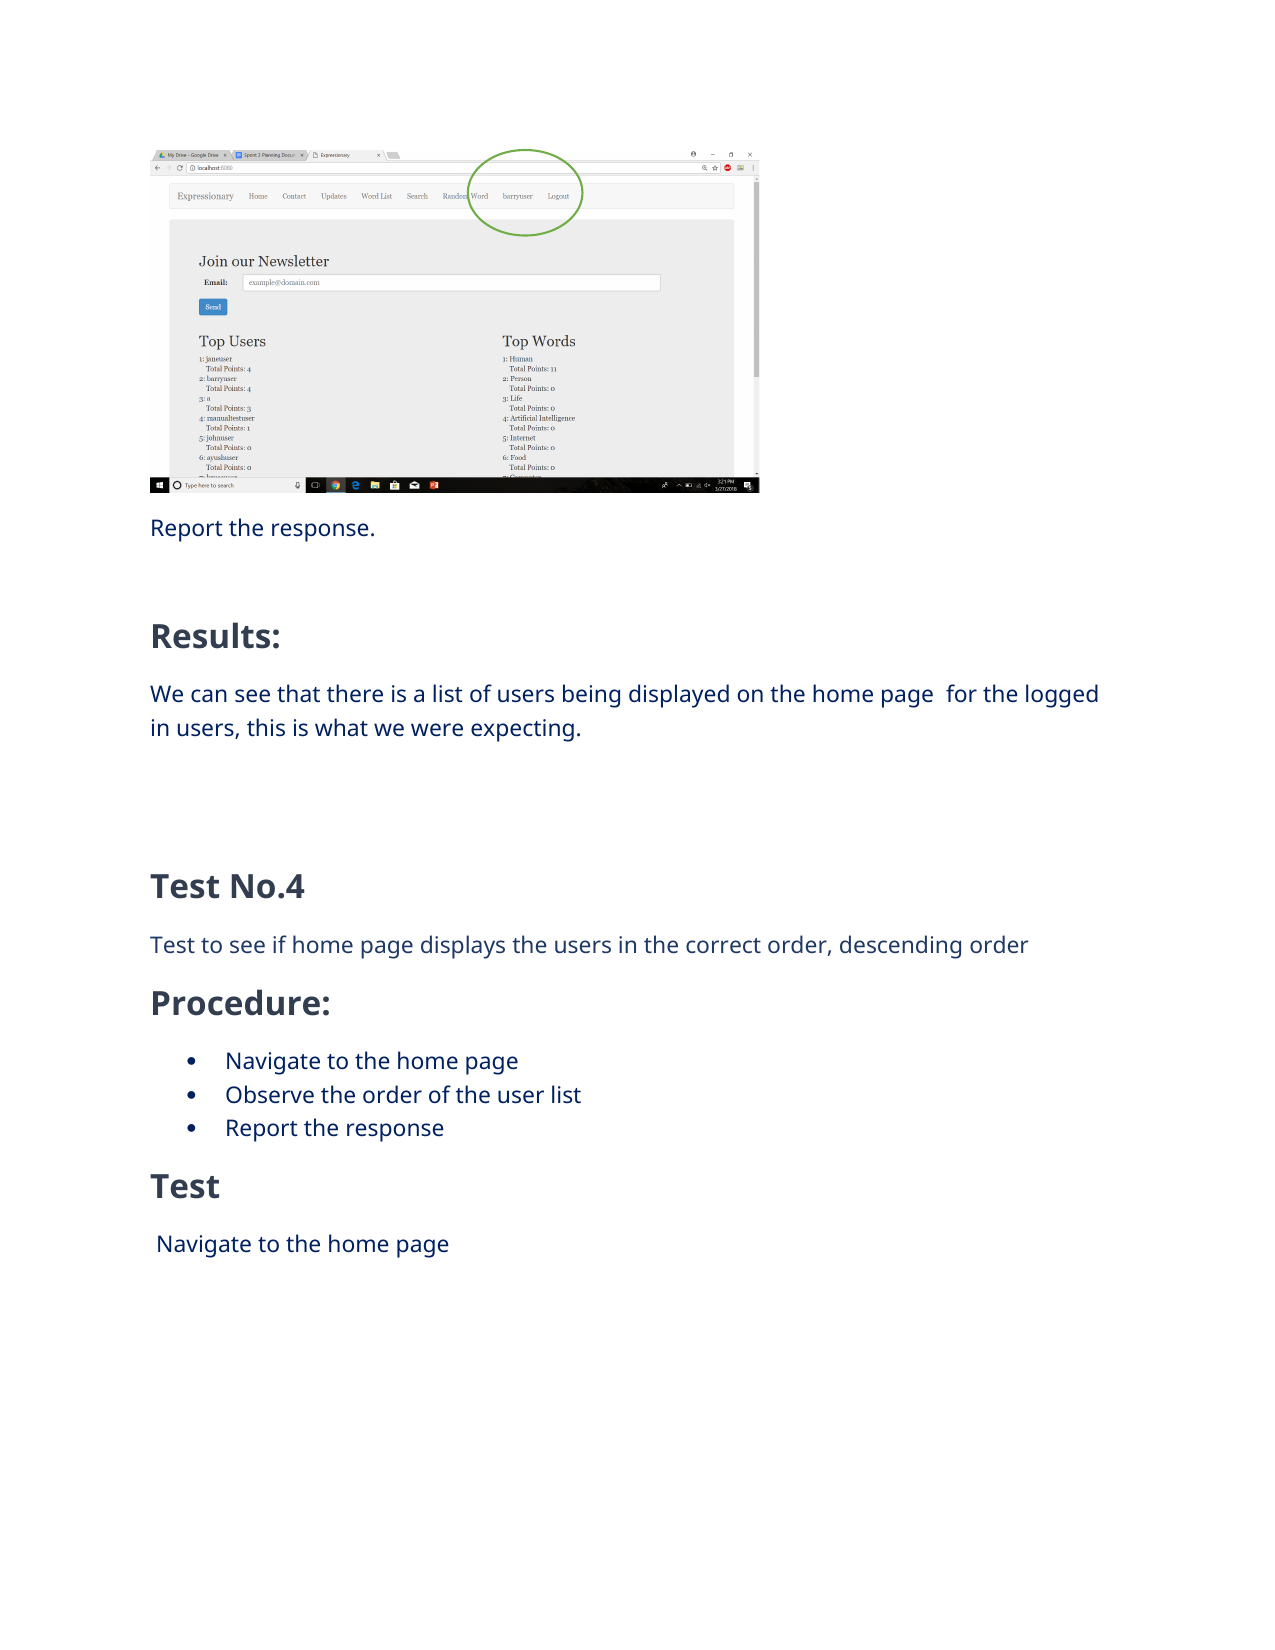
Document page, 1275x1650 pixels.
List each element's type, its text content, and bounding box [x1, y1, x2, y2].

picture [150, 150, 760, 493]
list Navigate to the home page [187, 1045, 1125, 1076]
text We can see that there is a list of users being displayed on the home page for the logged in users, this is what we were expecting. [150, 678, 1125, 743]
text Results: [150, 613, 1125, 658]
text Report the response. [150, 512, 1125, 543]
text Navigate to the home page [150, 1228, 1125, 1260]
list Report the response [187, 1112, 1125, 1144]
text Test [150, 1163, 1125, 1208]
text Test No.4 [150, 863, 1125, 909]
picture [469, 152, 581, 234]
list Observe the order of the user list [187, 1079, 1125, 1110]
text Test to see if home page displays the users in the correct order, descending order [150, 929, 1125, 960]
text Procedure: [150, 979, 1125, 1025]
